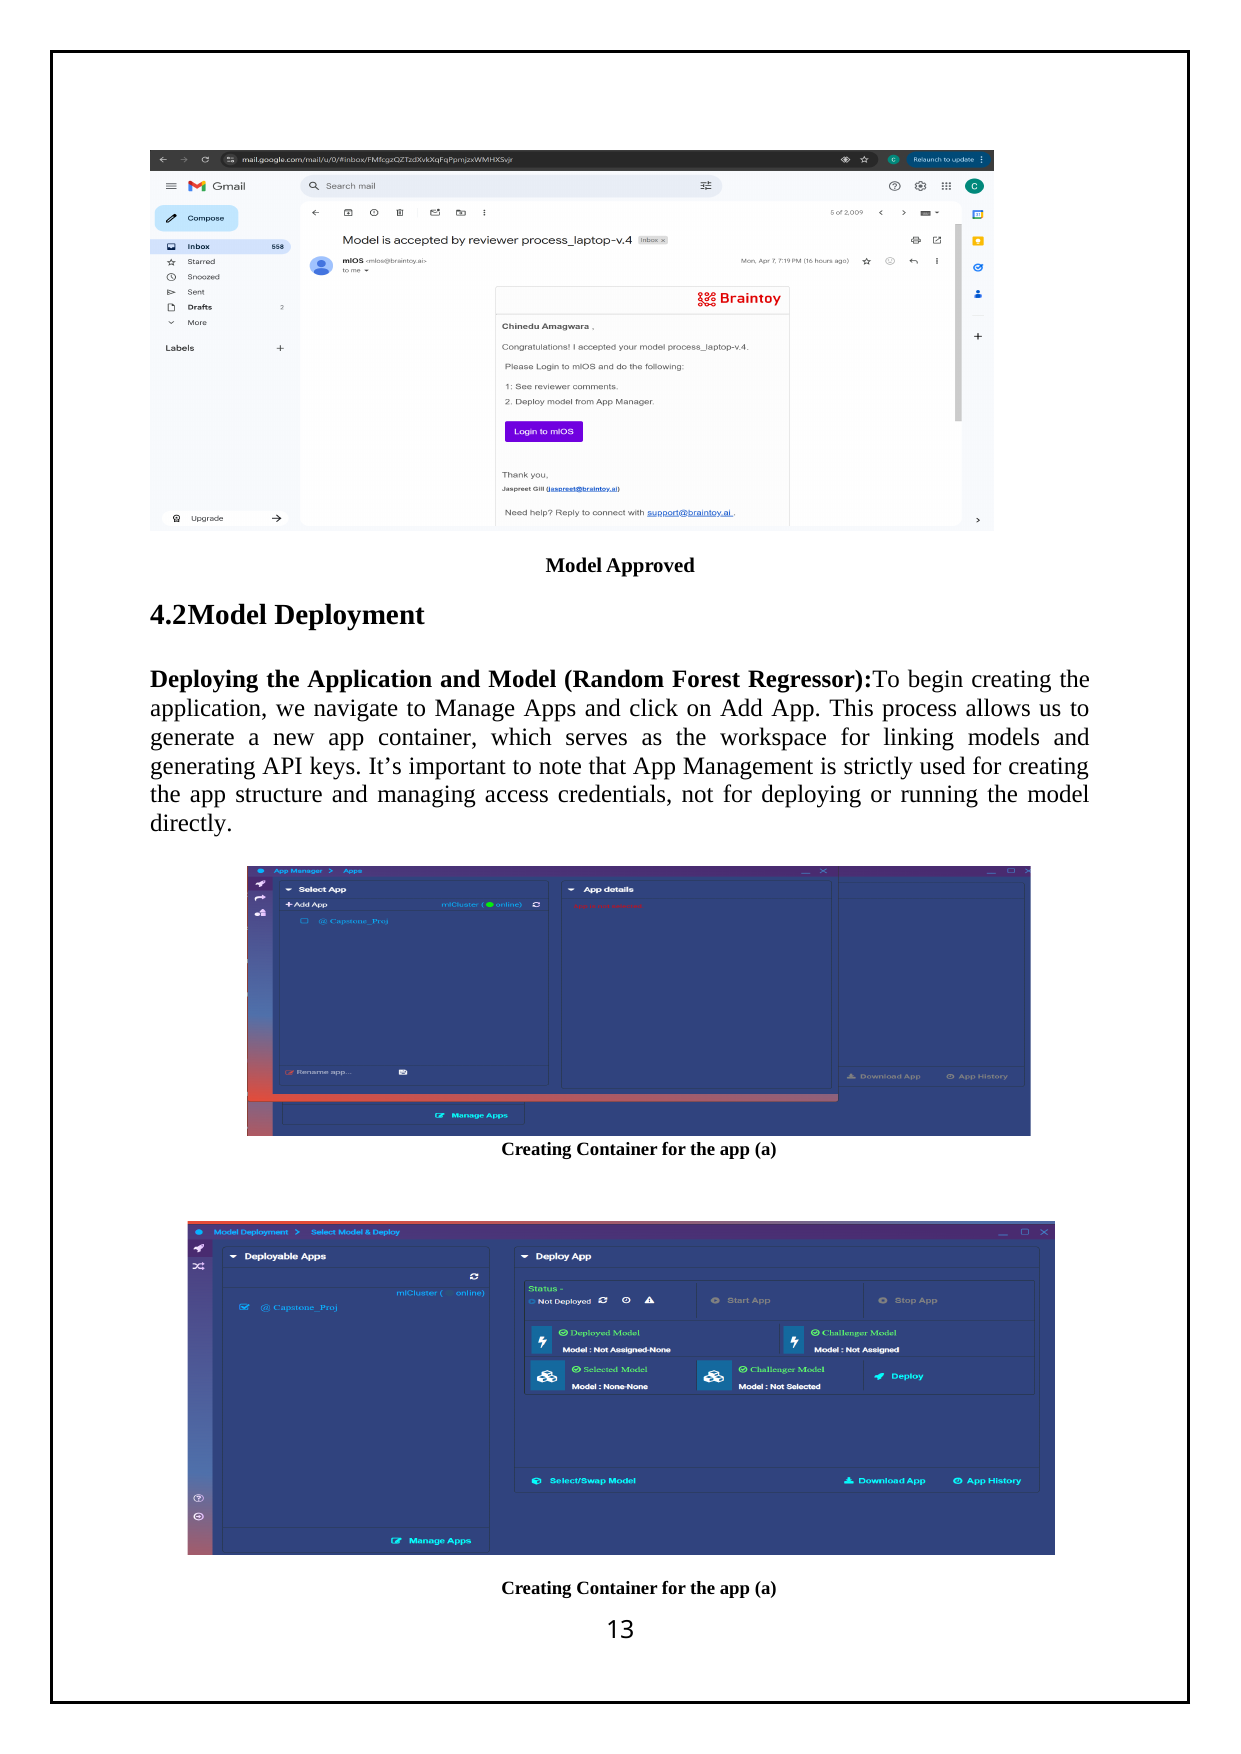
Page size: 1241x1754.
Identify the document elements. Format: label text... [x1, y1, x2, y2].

picture [187, 1221, 1055, 1555]
picture [247, 866, 1031, 1136]
text Deploying the Application and Model (Random Forest Regressor):To begin creating the application, we navigate to Manage Apps and click on Add App. This process allows us to generate a new app container, which serves as the workspace for linking models and generating API keys. It’s important to note that App Management is strictly used for creating the app structure and managing access credentials, not for deploying or running the model directly. [150, 664, 1090, 837]
text Model Approved [150, 553, 1090, 577]
picture [150, 150, 994, 531]
list Model Deployment [150, 597, 1090, 630]
text Creating Container for the app (a) [187, 1577, 1090, 1598]
